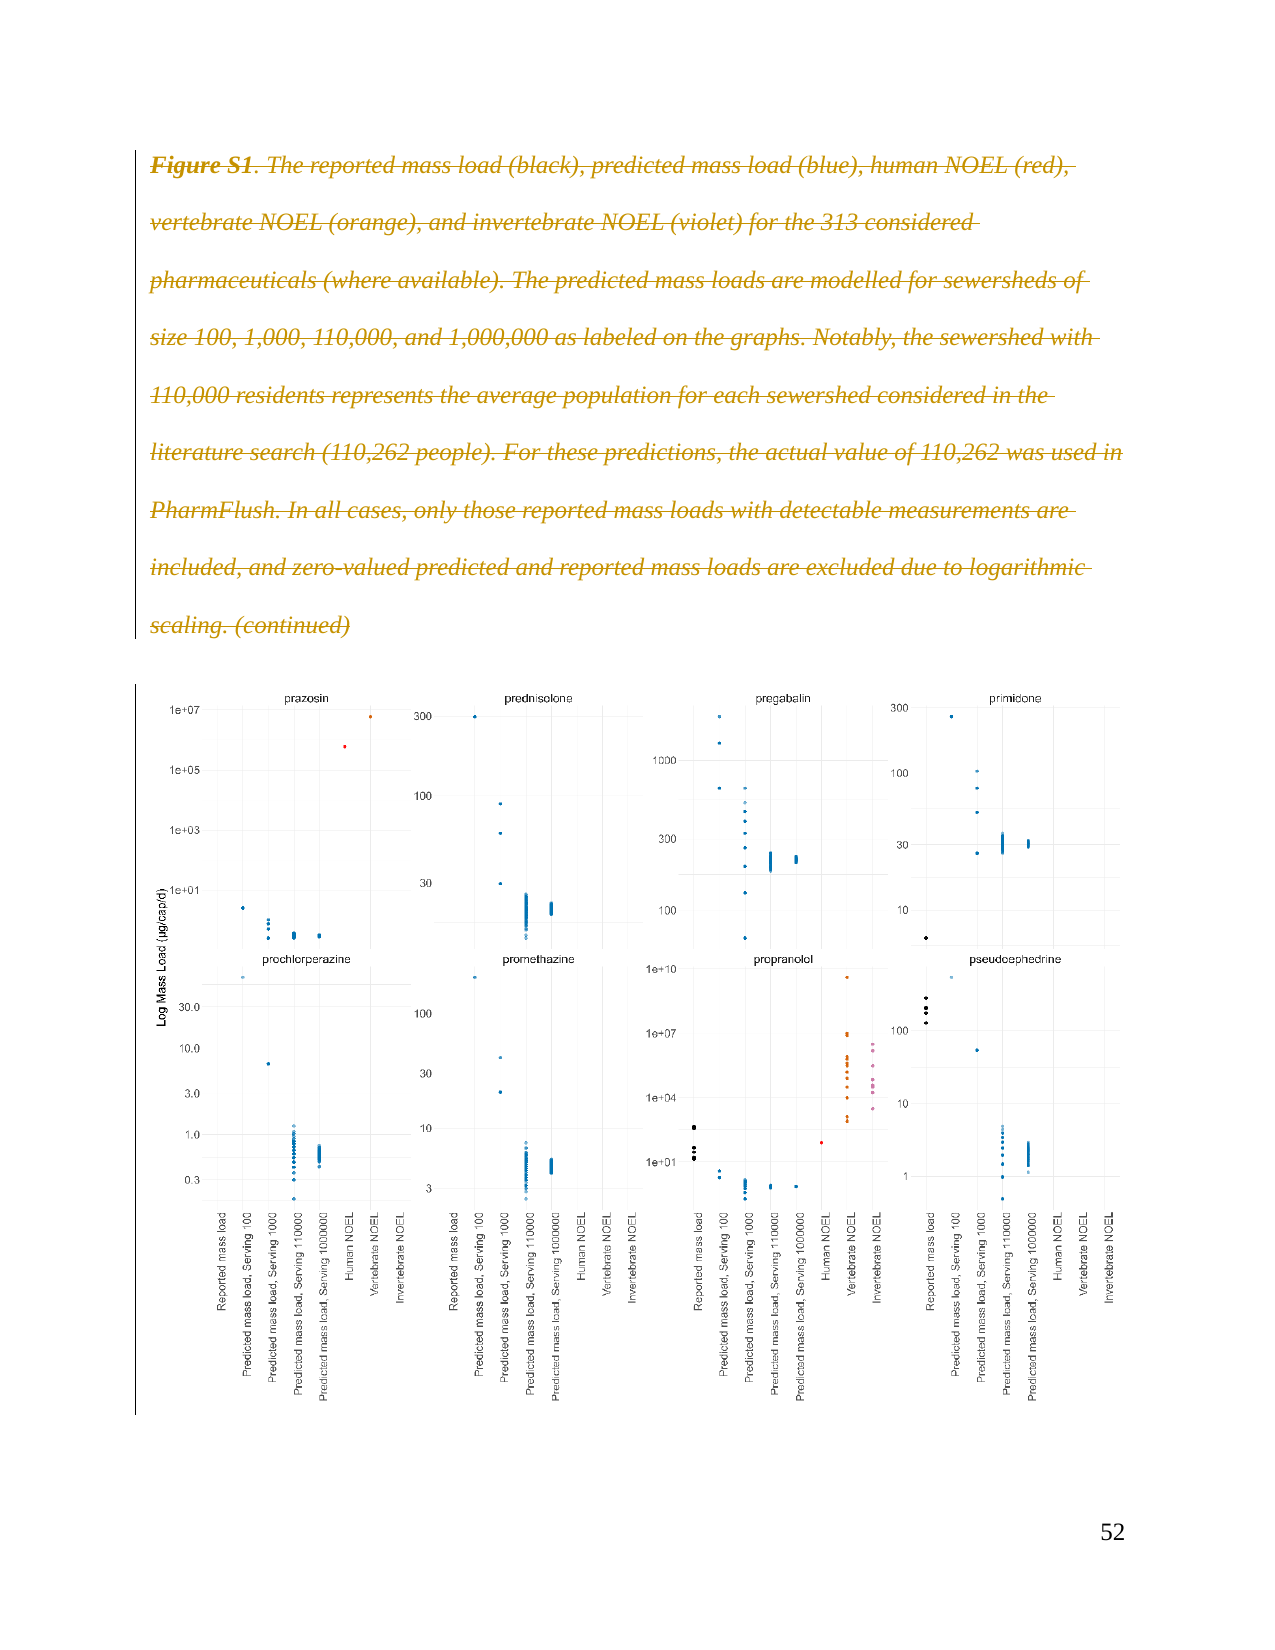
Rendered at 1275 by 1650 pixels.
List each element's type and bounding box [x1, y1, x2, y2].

picture [150, 684, 1125, 1416]
